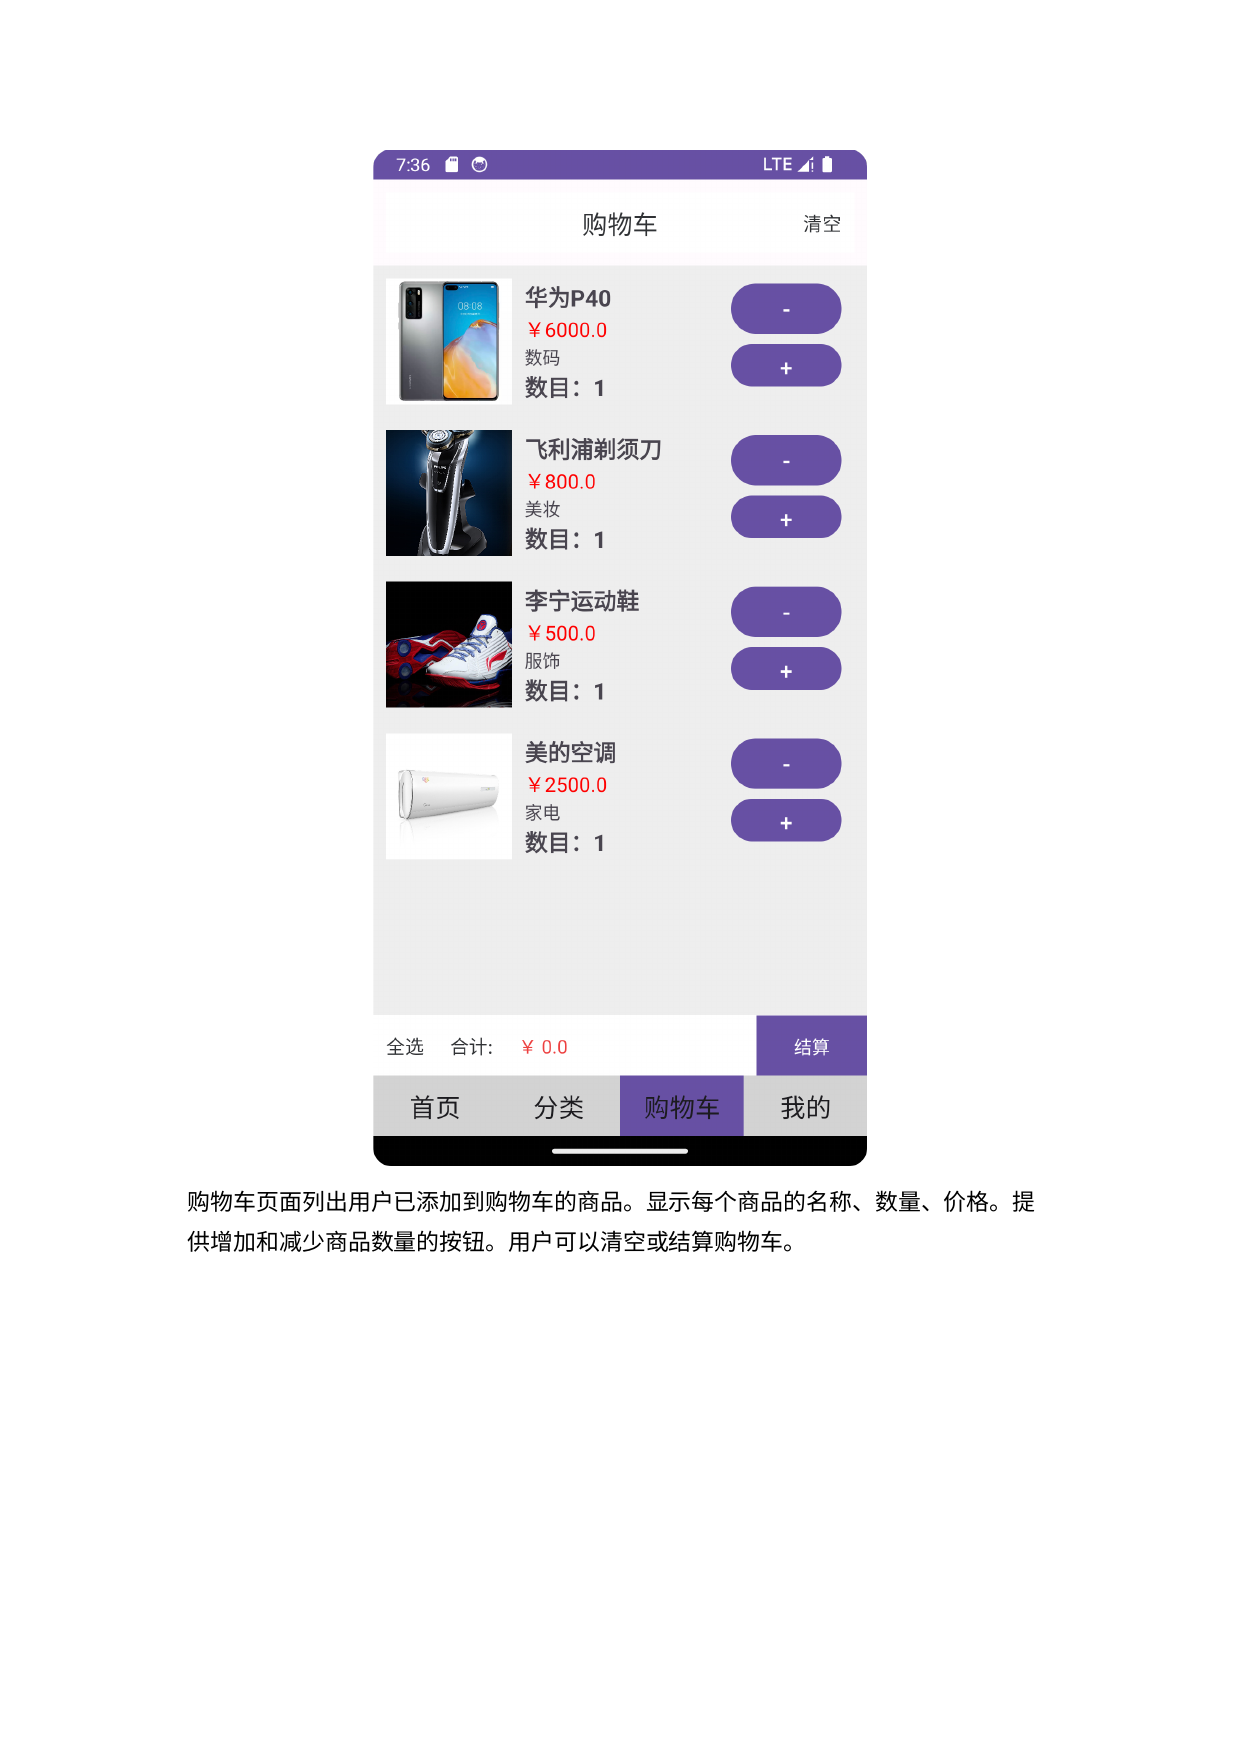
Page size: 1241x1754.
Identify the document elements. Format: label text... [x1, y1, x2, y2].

picture [373, 150, 867, 1166]
text 购物车页面列出用户已添加到购物车的商品。显示每个商品的名称、数量、价格。提供增加和减少商品数量的按钮。用户可以清空或结算购物车。 [187, 1184, 1053, 1257]
